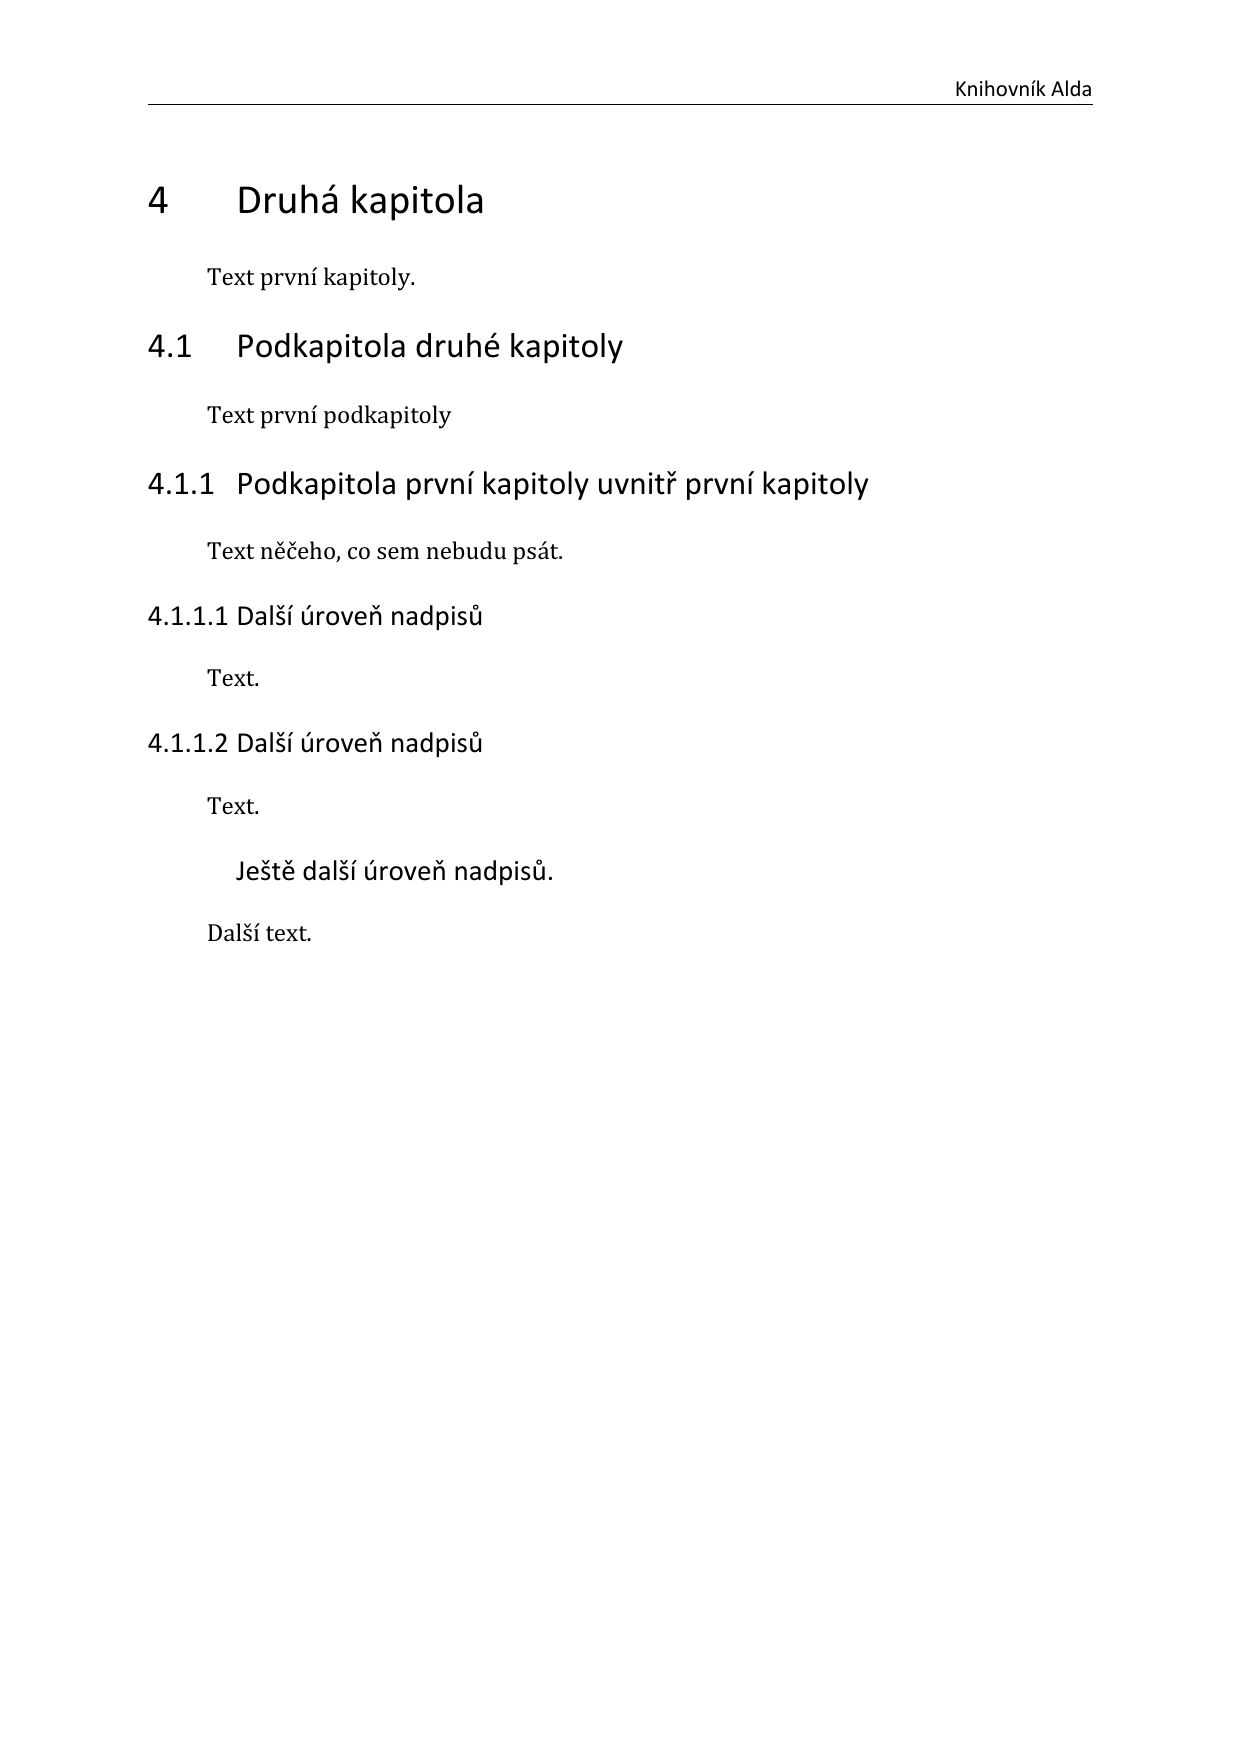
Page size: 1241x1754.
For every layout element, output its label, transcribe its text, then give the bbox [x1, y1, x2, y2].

subtitle Další úroveň nadpisů [148, 724, 1093, 760]
text Text. [148, 663, 1093, 692]
subtitle Podkapitola druhé kapitoly [148, 323, 1093, 366]
text Text první podkapitoly [148, 400, 1093, 429]
text Text první kapitoly. [148, 261, 1093, 291]
subtitle Ještě další úroveň nadpisů. [148, 852, 1093, 887]
text Text. [148, 790, 1093, 819]
text Text něčeho, co sem nebudu psát. [148, 535, 1093, 564]
text Další text. [148, 918, 1093, 947]
subtitle Další úroveň nadpisů [148, 597, 1093, 632]
subtitle Podkapitola první kapitoly uvnitř první kapitoly [148, 462, 1093, 502]
subtitle Druhá kapitola [148, 173, 1093, 223]
